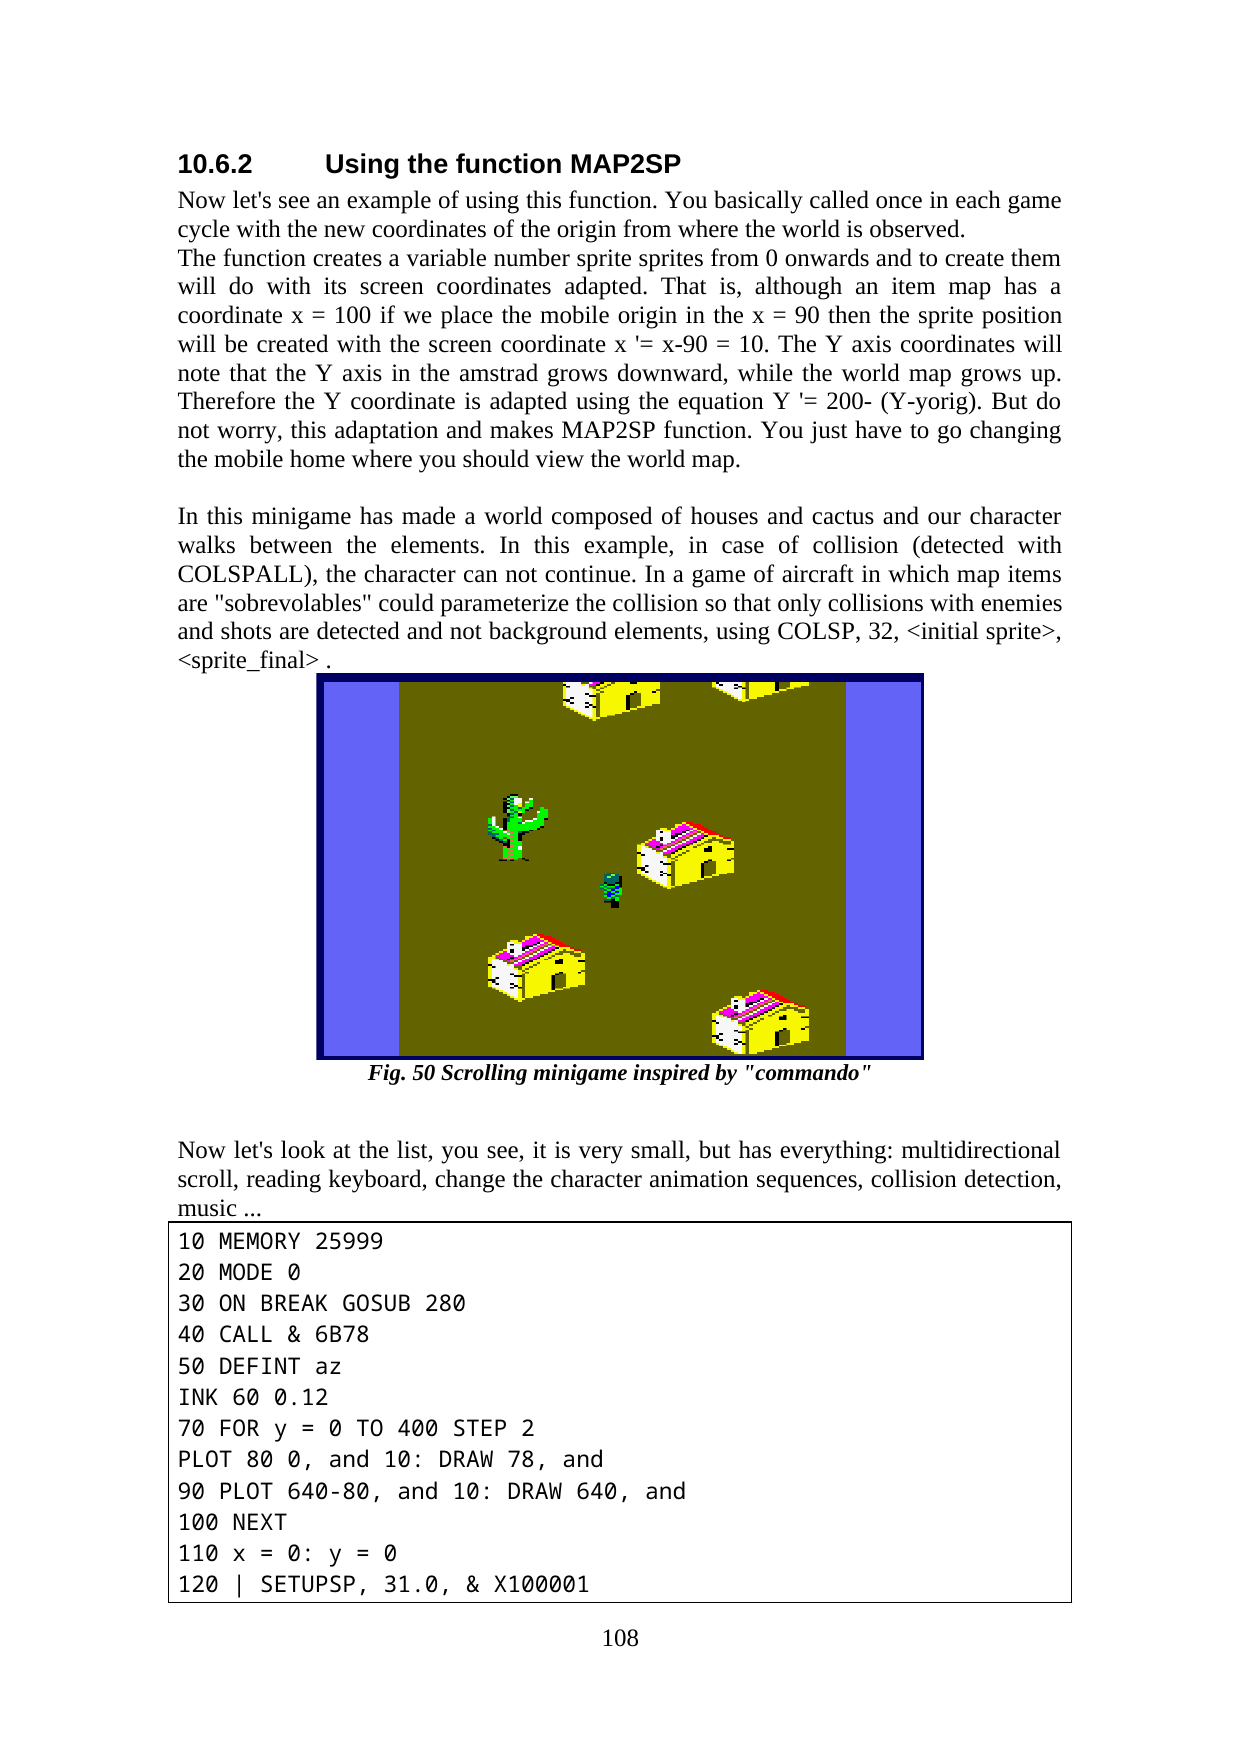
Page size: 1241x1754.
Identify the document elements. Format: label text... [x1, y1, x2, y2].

text Fig. 50 Scrolling minigame inspired by "commando" [177, 1059, 1063, 1086]
text 40 CALL & 6B78 [177, 1318, 1063, 1349]
text Now let's look at the list, you see, it is very small, but has everything: multidirectional scroll, reading keyboard, change the character animation sequences, collision detection, music ... [177, 1135, 1063, 1221]
text In this minigame has made a world composed of houses and cactus and our character walks between the elements. In this example, in case of collision (detected with COLSPALL), the character can not continue. In a game of aircraft in which map items are "sobrevolables" could parameterize the collision so that only collisions with enemies and shots are detected and not background elements, using COLSP, 32, <initial sprite>, <sprite_final> . [177, 501, 1063, 674]
text 100 NEXT [177, 1506, 1063, 1537]
picture [316, 673, 924, 1060]
text 110 x = 0: y = 0 [177, 1537, 1063, 1565]
text 120 | SETUPSP, 31.0, & X100001 [169, 1565, 1071, 1602]
text The function creates a variable number sprite sprites from 0 onwards and to create them will do with its screen coordinates adapted. That is, although an item map has a coordinate x = 100 if we place the mobile origin in the x = 90 then the sprite position will be created with the screen coordinate x '= x-90 = 10. The Y axis coordinates will note that the Y axis in the amstrad grows downward, while the world map grows up. Therefore the Y coordinate is adapted using the equation Y '= 200- (Y-yorig). But do not worry, this adaptation and makes MAP2SP function. You just have to go changing the mobile home where you should view the world map. [177, 243, 1063, 473]
text INK 60 0.12 [177, 1381, 1063, 1412]
text Now let's see an example of using this function. You basically called once in each game cycle with the new coordinates of the origin from where the world is observed. [177, 185, 1063, 243]
text 20 MODE 0 [177, 1256, 1063, 1287]
text 90 PLOT 640-80, and 10: DRAW 640, and [177, 1474, 1063, 1506]
text 50 DEFINT az [177, 1349, 1063, 1381]
text PLOT 80 0, and 10: DRAW 78, and [177, 1443, 1063, 1474]
text 30 ON BREAK GOSUB 280 [177, 1287, 1063, 1318]
subtitle Using the function MAP2SP [177, 148, 1063, 179]
text 10 MEMORY 25999 [169, 1223, 1071, 1256]
text 70 FOR y = 0 TO 400 STEP 2 [177, 1412, 1063, 1443]
